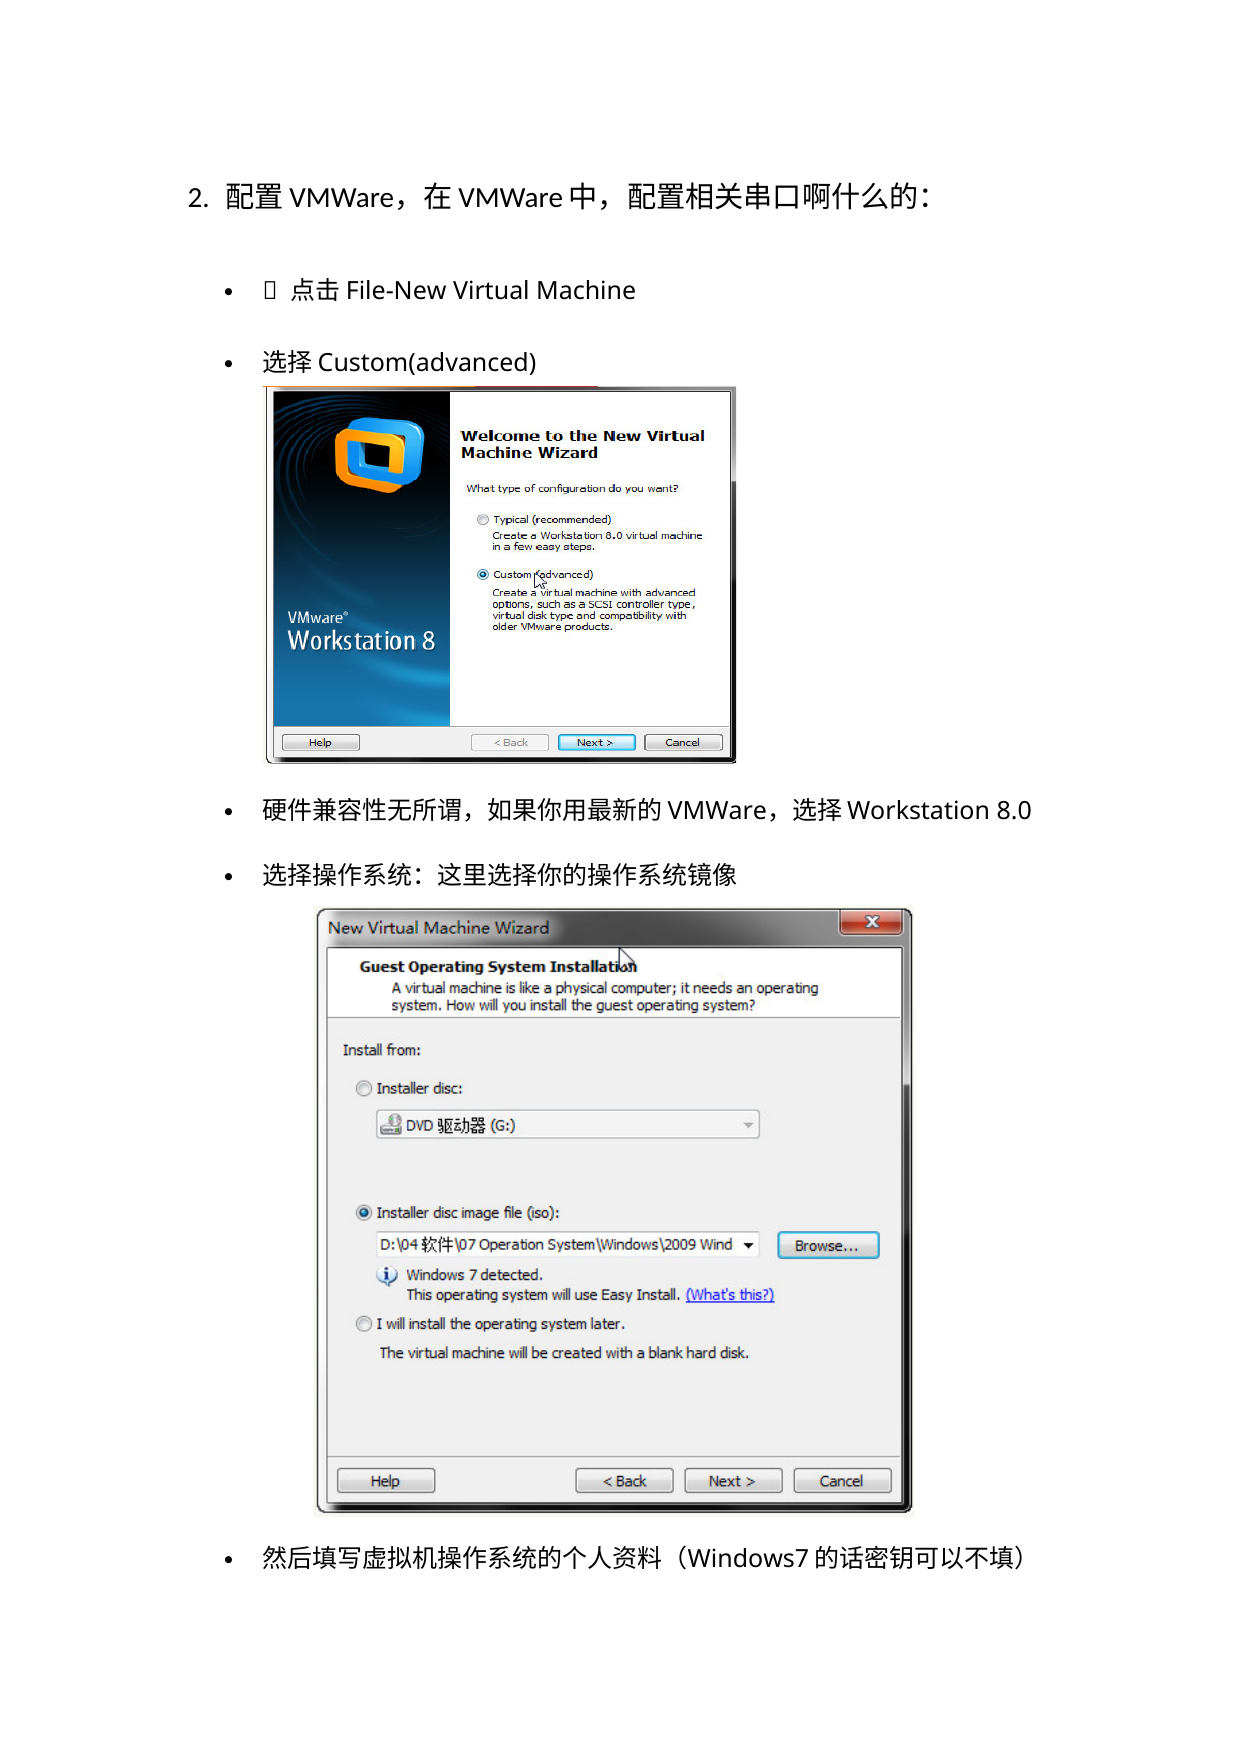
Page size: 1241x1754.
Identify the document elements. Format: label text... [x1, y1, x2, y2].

picture [313, 906, 915, 1517]
list 然后填写虚拟机操作系统的个人资料（Windows7的话密钥可以不填） [225, 1524, 1053, 1589]
list 配置VMWare，在VMWare中，配置相关串口啊什么的： [187, 162, 1053, 227]
picture [262, 386, 737, 764]
list 硬件兼容性无所谓，如果你用最新的VMWare，选择Workstation 8.0 [225, 776, 1053, 841]
list  点击File-New Virtual Machine [225, 256, 1053, 321]
